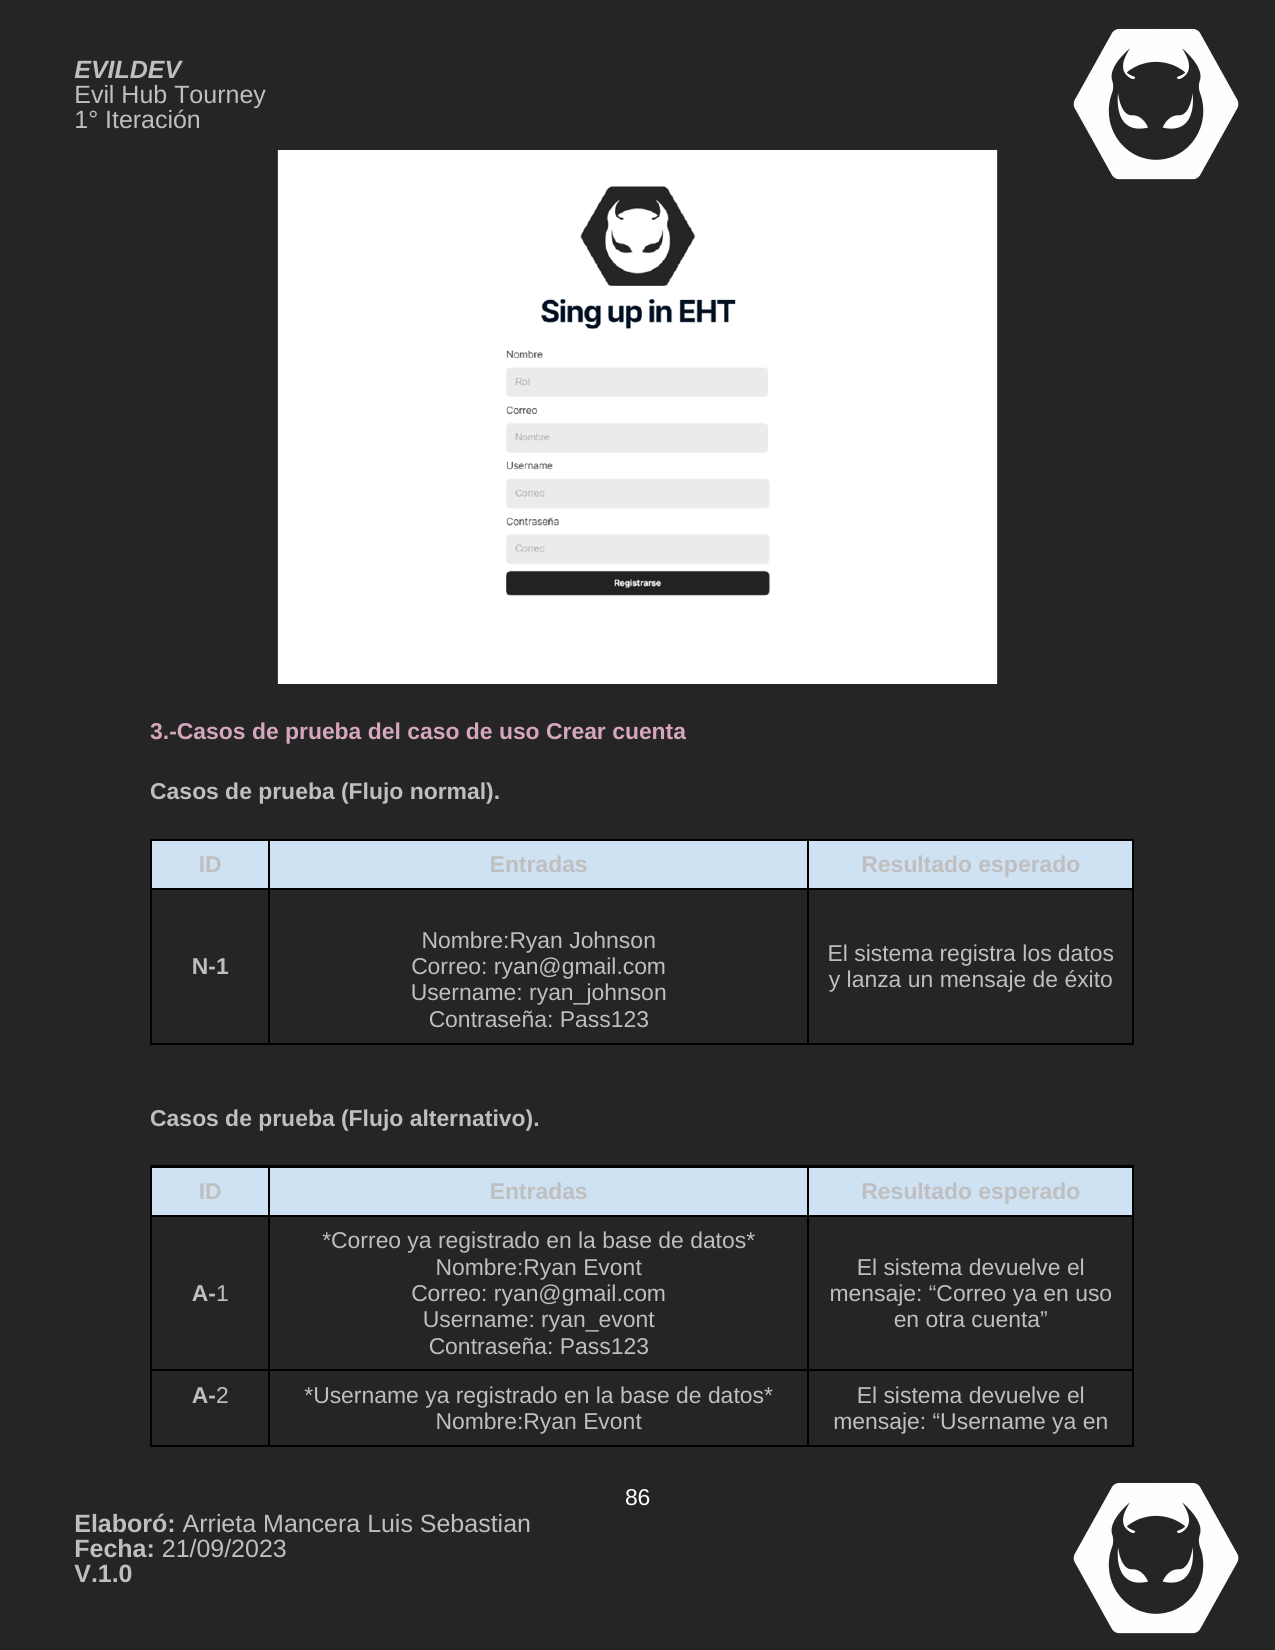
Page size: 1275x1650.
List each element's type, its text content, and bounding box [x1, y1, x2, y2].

table_cell A-2 [152, 1371, 268, 1445]
picture [1073, 1472, 1239, 1644]
picture [1073, 18, 1239, 190]
table_header Resultado esperado [809, 841, 1132, 888]
text 3.-Casos de prueba del caso de uso Crear cuenta [150, 718, 1125, 744]
picture [277, 150, 998, 684]
text Casos de prueba (Flujo alternativo). [150, 1105, 1125, 1131]
table_header ID [152, 1168, 268, 1215]
table_cell N-1 [152, 890, 268, 1042]
table_cell A-1 [152, 1217, 268, 1369]
table_header Entradas [270, 841, 807, 888]
table_cell *Username ya registrado en la base de datos* Nombre:Ryan Evont Correo: ryan@gmail.com Username: ryan_evont Contraseña: Pass123 [270, 1371, 807, 1445]
table_cell *Correo ya registrado en la base de datos* Nombre:Ryan Evont Correo: ryan@gmail.com Username: ryan_evont Contraseña: Pass123 [270, 1217, 807, 1369]
text Casos de prueba (Flujo normal). [150, 778, 1125, 804]
table_header Resultado esperado [809, 1168, 1132, 1215]
table_cell El sistema registra los datos y lanza un mensaje de éxito [809, 890, 1132, 1042]
table_cell El sistema devuelve el mensaje: “Correo ya en uso en otra cuenta” [809, 1217, 1132, 1369]
table_header ID [152, 841, 268, 888]
table_cell El sistema devuelve el mensaje: “Username ya en uso en otra cuenta” [809, 1371, 1132, 1445]
table_header Entradas [270, 1168, 807, 1215]
table_cell Nombre:Ryan Johnson Correo: ryan@gmail.com Username: ryan_johnson Contraseña: Pass123 [270, 890, 807, 1042]
